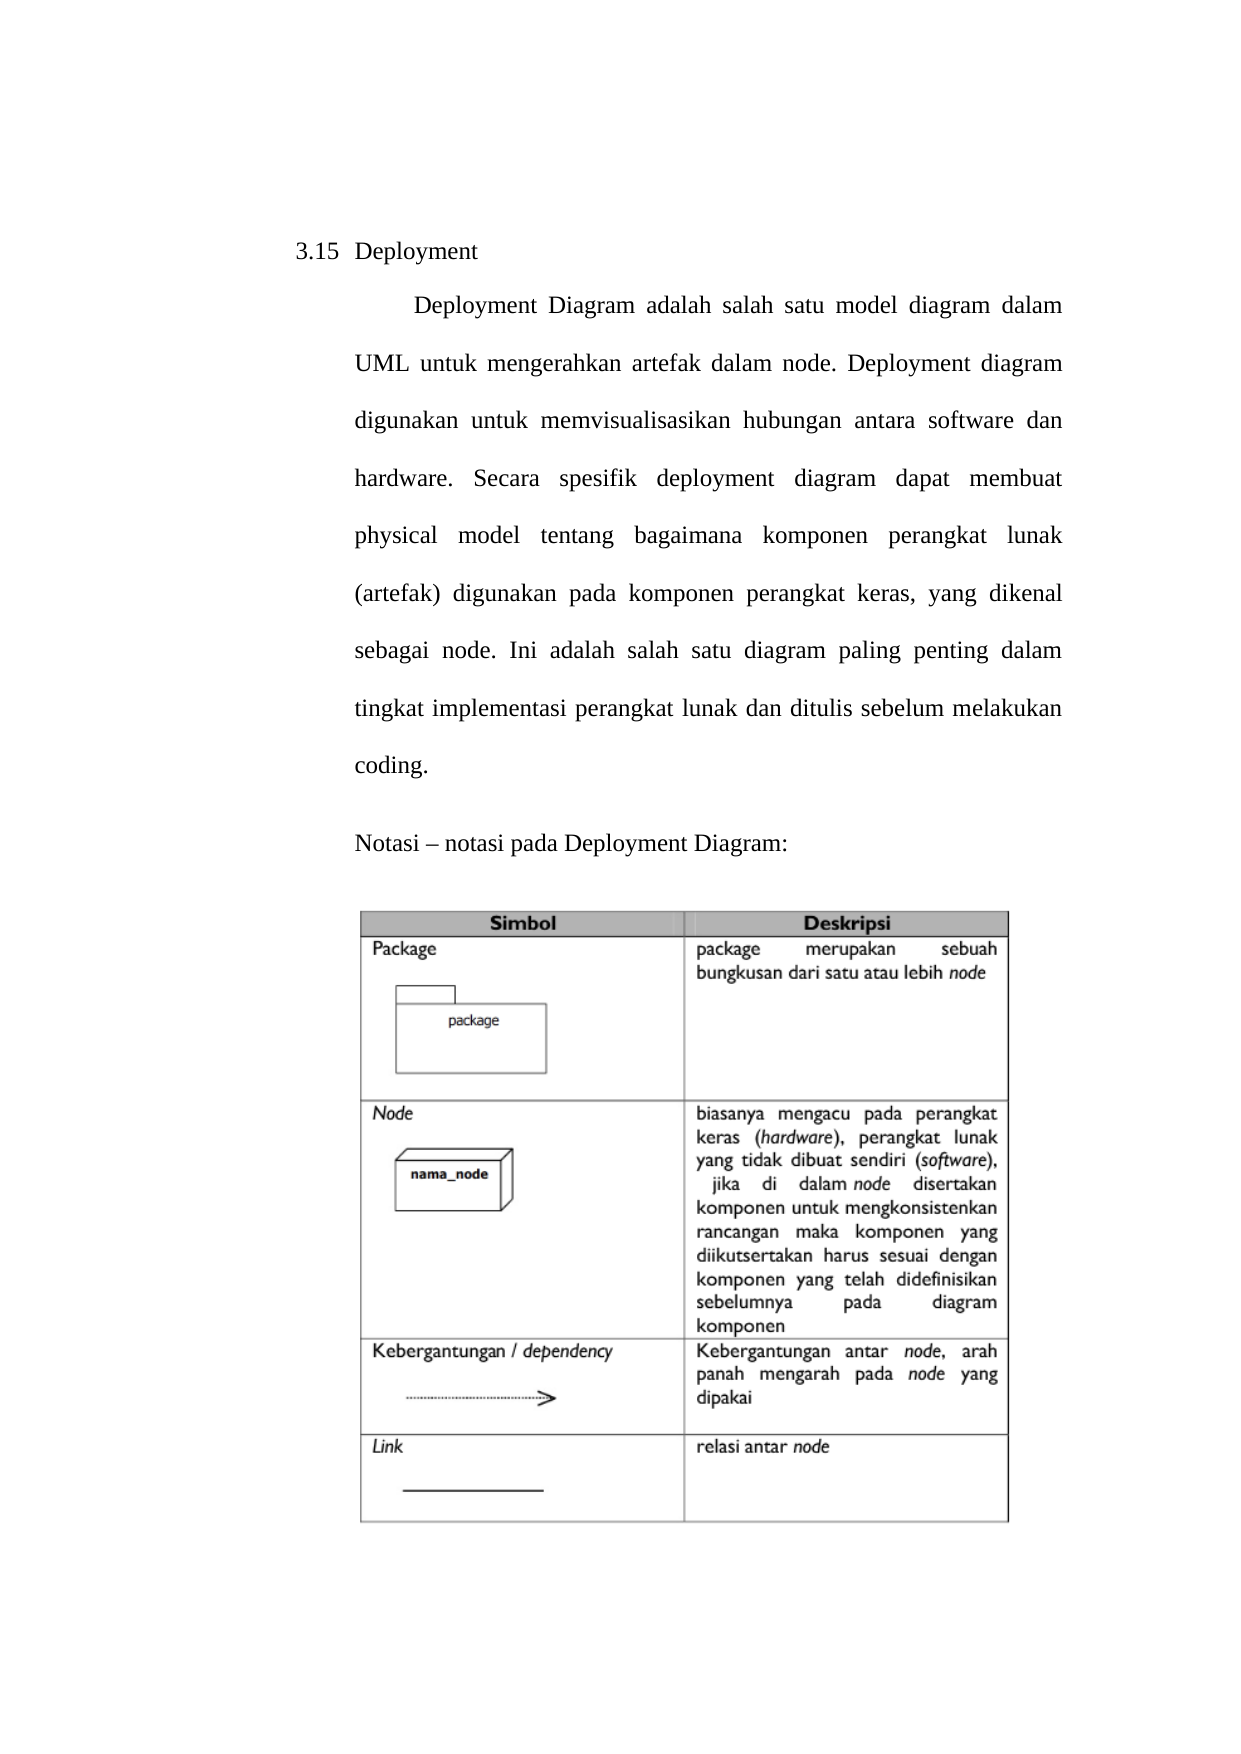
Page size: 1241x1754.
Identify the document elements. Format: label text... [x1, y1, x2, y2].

text Deployment Diagram adalah salah satu model diagram dalam UML untuk mengerahkan artefak dalam node. Deployment diagram digunakan untuk memvisualisasikan hubungan antara software dan hardware. Secara spesifik deployment diagram dapat membuat physical model tentang bagaimana komponen perangkat lunak (artefak) digunakan pada komponen perangkat keras, yang dikenal sebagai node. Ini adalah salah satu diagram paling penting dalam tingkat implementasi perangkat lunak dan ditulis sebelum melakukan coding. [354, 290, 1063, 779]
picture [354, 906, 1023, 1527]
list Deployment [295, 236, 1063, 265]
text Notasi – notasi pada Deployment Diagram: [295, 828, 1063, 857]
